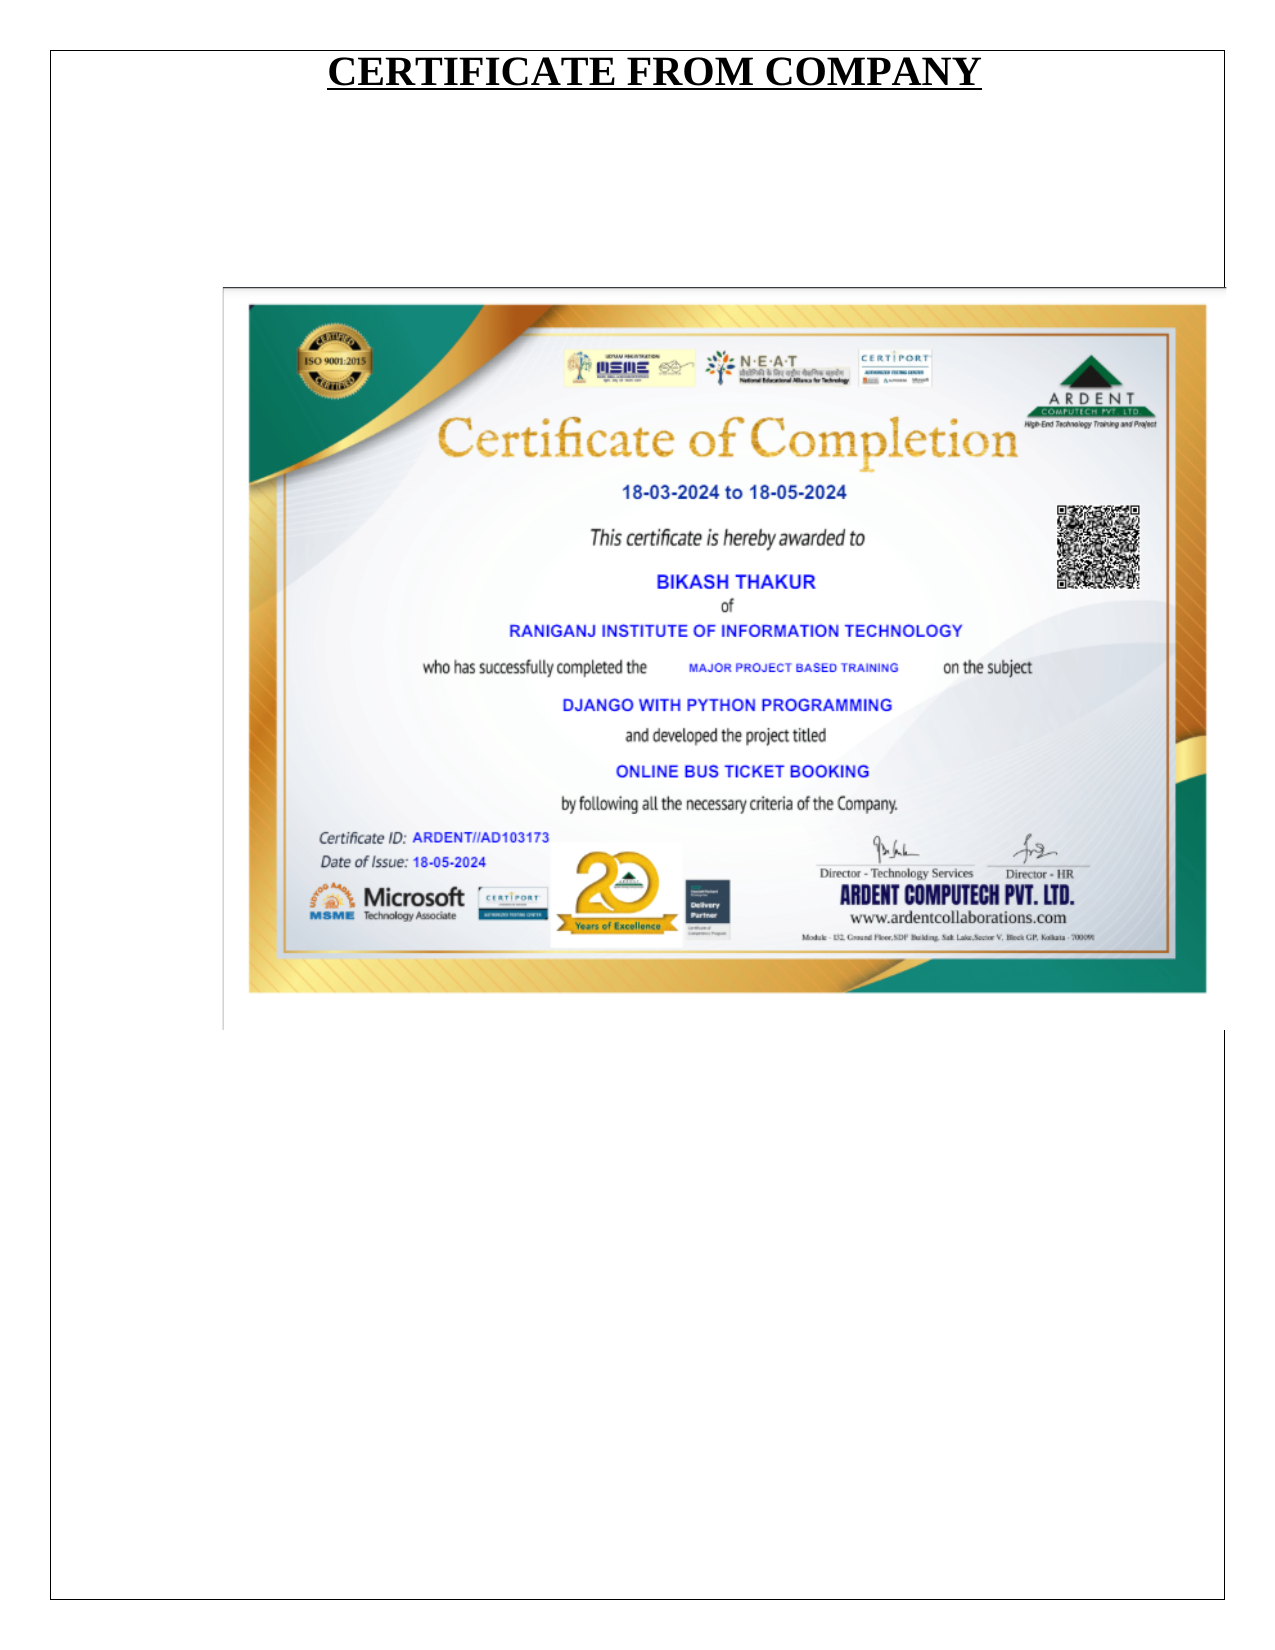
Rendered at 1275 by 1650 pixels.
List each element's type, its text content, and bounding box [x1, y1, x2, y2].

picture [222, 287, 1227, 1030]
text CERTIFICATE FROM COMPANY [252, 51, 1181, 94]
